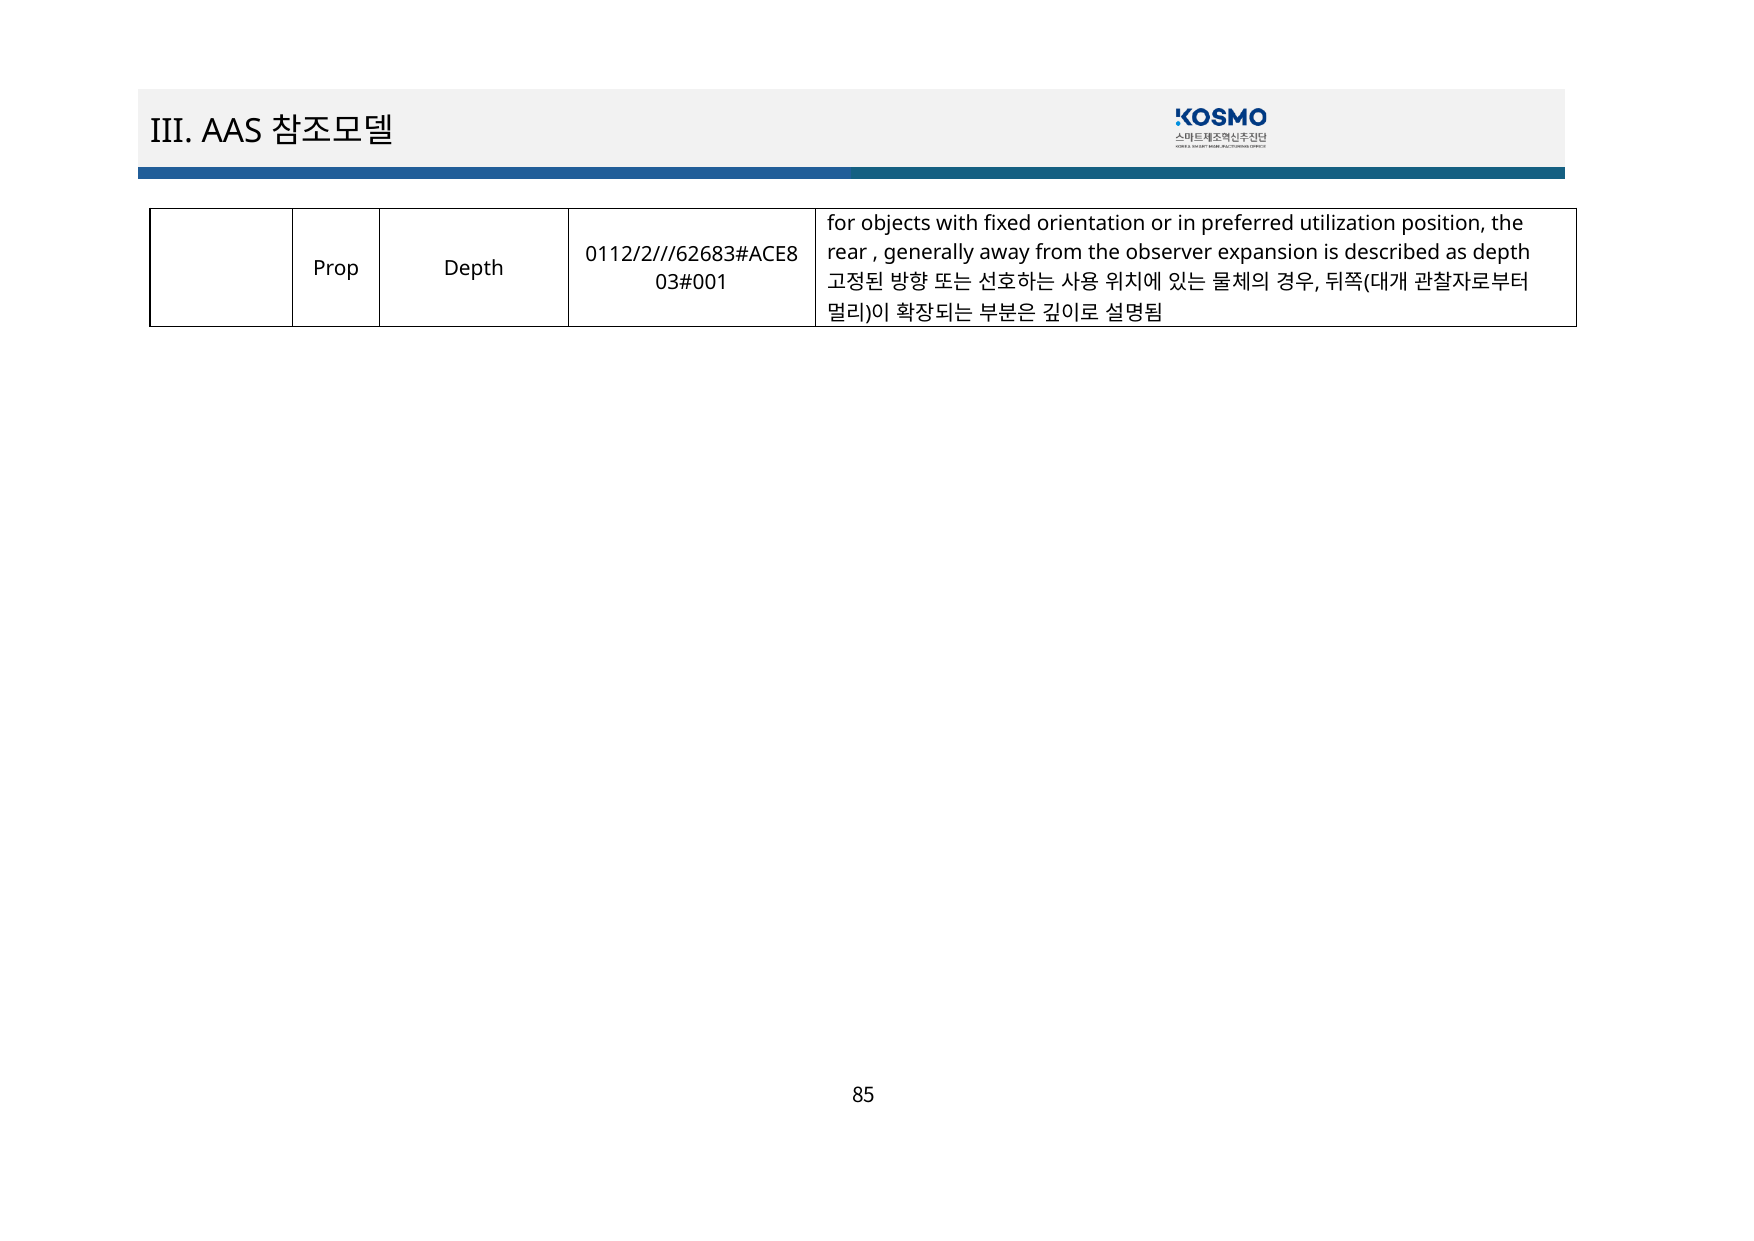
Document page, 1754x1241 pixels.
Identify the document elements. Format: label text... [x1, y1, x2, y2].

picture [1175, 108, 1267, 148]
table_cell Depth [380, 209, 568, 326]
table_cell 0112/2///62683#ACE803#001 [569, 209, 815, 326]
table_cell for objects with fixed orientation or in preferred utilization position, the rear , generally away from the observer expansion is described as depth 고정된 방향 또는 선호하는 사용 위치에 있는 물체의 경우, 뒤쪽(대개 관찰자로부터 멀리)이 확장되는 부분은 깊이로 설명됨 [816, 209, 1576, 326]
table_cell Prop [293, 209, 379, 326]
